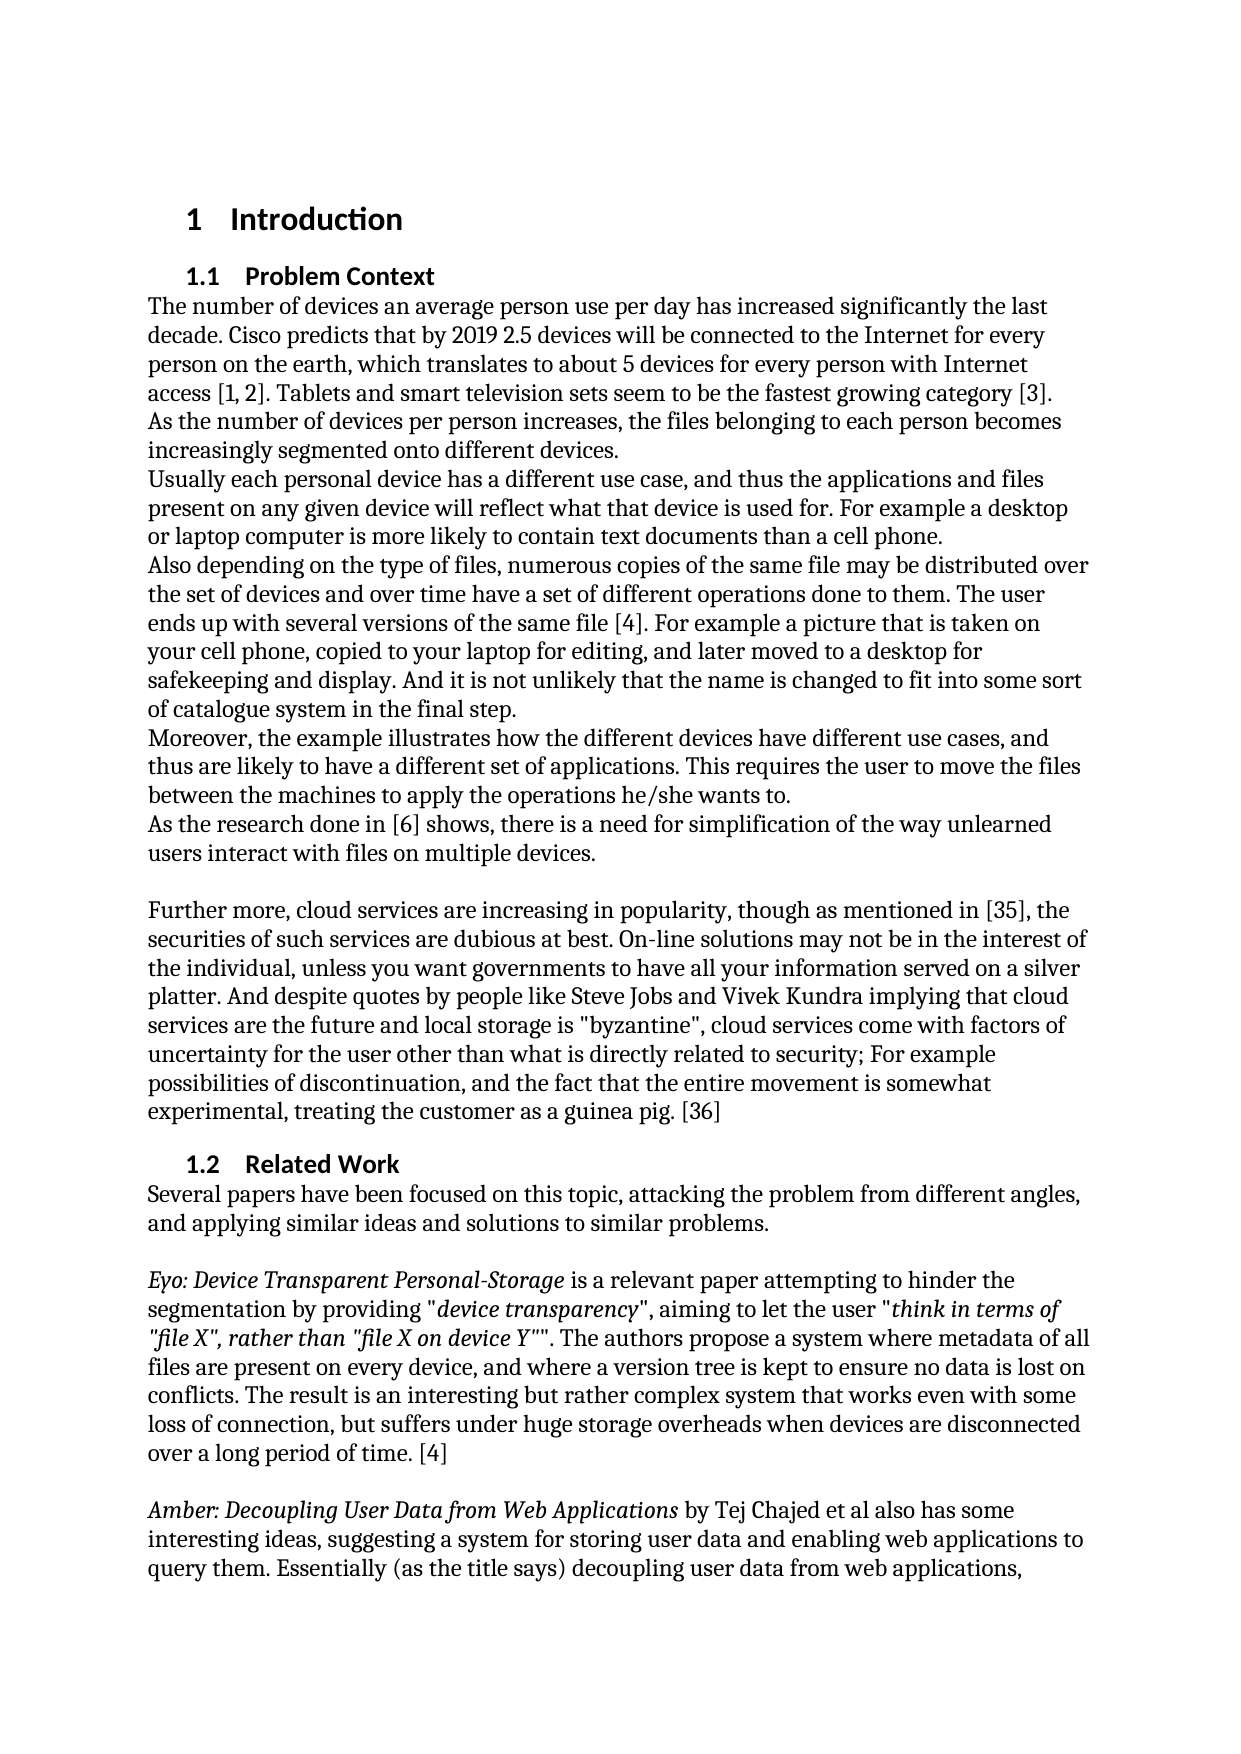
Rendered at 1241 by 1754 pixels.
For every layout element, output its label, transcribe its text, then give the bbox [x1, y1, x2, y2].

text The number of devices an average person use per day has increased significantly the last decade. Cisco predicts that by 2019 2.5 devices will be connected to the Internet for every person on the earth, which translates to about 5 devices for every person with Internet access [1, 2]. Tablets and smart television sets seem to be the fastest growing category [3]. As the number of devices per person increases, the files belonging to each person becomes increasingly segmented onto different devices. [148, 292, 1092, 465]
text Further more, cloud services are increasing in popularity, though as mentioned in [35], the securities of such services are dubious at best. On-line solutions may not be in the interest of the individual, unless you want governments to have all your information served on a silver platter. And despite quotes by people like Steve Jobs and Vivek Kundra implying that cloud services are the future and local storage is "byzantine", cloud services come with factors of uncertainty for the user other than what is directly related to security; For example possibilities of discontinuation, and the fact that the entire movement is somewhat experimental, treating the customer as a guinea pig. [36] [148, 896, 1092, 1126]
text Moreover, the example illustrates how the different devices have different use cases, and thus are likely to have a different set of applications. This requires the user to move the files between the machines to apply the operations he/she wants to. [148, 723, 1092, 810]
subtitle Introduction [185, 198, 1092, 238]
subtitle Related Work [185, 1147, 1092, 1180]
subtitle Problem Context [185, 259, 1092, 292]
text Several papers have been focused on this topic, attacking the problem from different angles, and applying similar ideas and solutions to similar problems. [148, 1180, 1092, 1237]
text Eyo: Device Transparent Personal-Storage is a relevant paper attempting to hinder the segmentation by providing "device transparency", aiming to let the user "think in terms of "file X", rather than "file X on device Y"". The authors propose a system where metadata of all files are present on every device, and where a version tree is kept to ensure no data is lost on conflicts. The result is an interesting but rather complex system that works even with some loss of connection, but suffers under huge storage overheads when devices are disconnected over a long period of time. [4] [148, 1237, 1092, 1467]
text As the research done in [6] shows, there is a need for simplification of the way unlearned users interact with files on multiple devices. [148, 810, 1092, 867]
text Usually each personal device has a different use case, and thus the applications and files present on any given device will reflect what that device is used for. For example a desktop or laptop computer is more likely to contain text documents than a cell phone. Also depending on the type of files, numerous copies of the same file may be distributed over the set of devices and over time have a set of different operations done to them. The user ends up with several versions of the same file [4]. For example a picture that is taken on your cell phone, copied to your laptop for editing, and later moved to a desktop for safekeeping and display. And it is not unlikely that the name is changed to fit into some sort of catalogue system in the final step. [148, 465, 1092, 723]
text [148, 1496, 1092, 1582]
